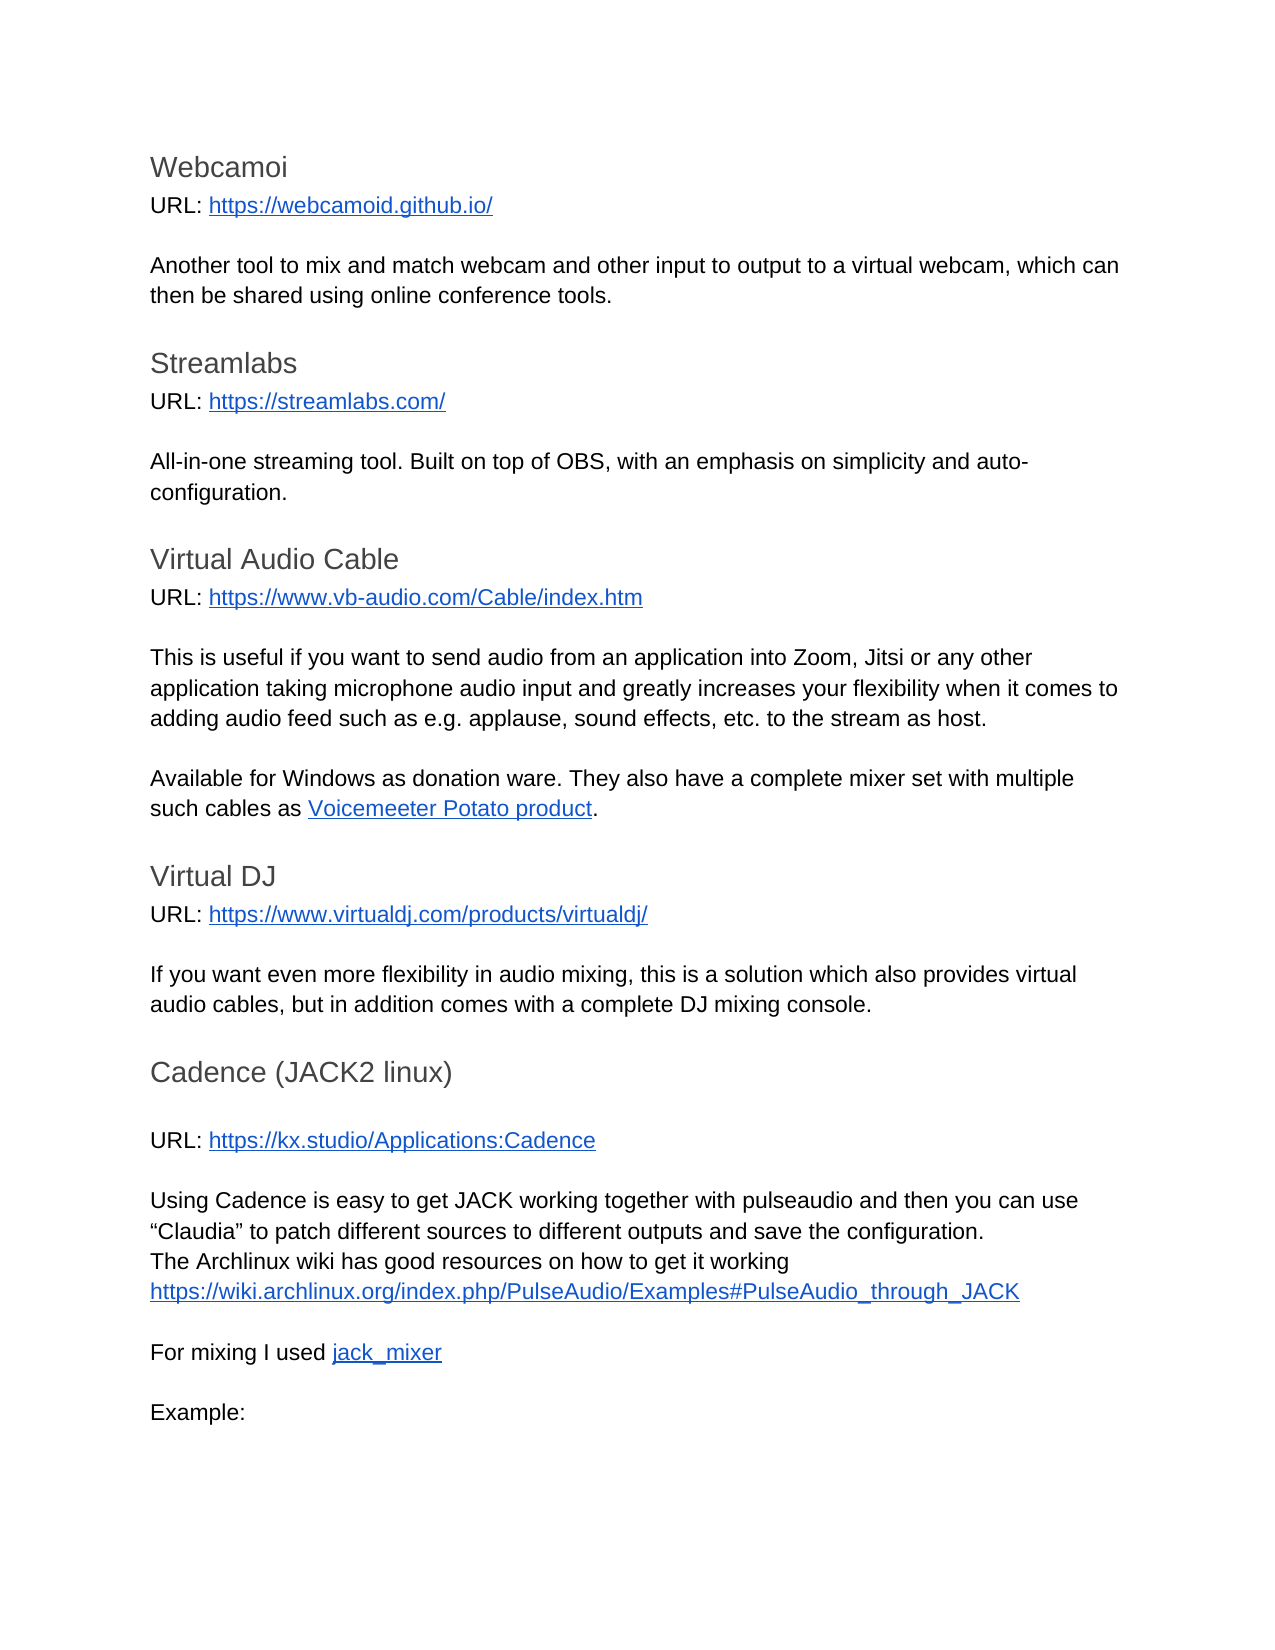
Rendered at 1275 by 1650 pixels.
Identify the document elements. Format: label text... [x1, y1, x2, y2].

text URL: https://streamlabs.com/ [150, 388, 1125, 414]
text URL: https://webcamoid.github.io/ [150, 192, 1125, 218]
text Using Cadence is easy to get JACK working together with pulseaudio and then you can use “Claudia” to patch different sources to different outputs and save the configuration. [150, 1187, 1125, 1244]
subtitle Webcamoi [150, 150, 1125, 183]
text URL: https://www.vb-audio.com/Cable/index.htm [150, 584, 1125, 610]
text For mixing I used jack_mixer [150, 1338, 1125, 1365]
subtitle Streamlabs [150, 346, 1125, 379]
text The Archlinux wiki has good resources on how to get it working https://wiki.archlinux.org/index.php/PulseAudio/Examples#PulseAudio_through_JACK [150, 1248, 1125, 1304]
subtitle Virtual DJ [150, 859, 1125, 892]
text Available for Windows as donation ware. They also have a complete mixer set with multiple such cables as Voicemeeter Potato product. [150, 765, 1125, 822]
subtitle Cadence (JACK2 linux) [150, 1055, 1125, 1088]
text Example: [150, 1399, 1125, 1425]
text URL: https://kx.studio/Applications:Cadence [150, 1127, 1125, 1153]
text All-in-one streaming tool. Built on top of OBS, with an emphasis on simplicity and auto-configuration. [150, 448, 1125, 505]
subtitle Virtual Audio Cable [150, 542, 1125, 576]
text URL: https://www.virtualdj.com/products/virtualdj/ [150, 901, 1125, 927]
text Another tool to mix and match webcam and other input to output to a virtual webcam, which can then be shared using online conference tools. [150, 252, 1125, 309]
text This is useful if you want to send audio from an application into Zoom, Jitsi or any other application taking microphone audio input and greatly increases your flexibility when it comes to adding audio feed such as e.g. applause, sound effects, etc. to the stream as host. [150, 644, 1125, 731]
text If you want even more flexibility in audio mixing, this is a solution which also provides virtual audio cables, but in addition comes with a complete DJ mixing console. [150, 961, 1125, 1018]
